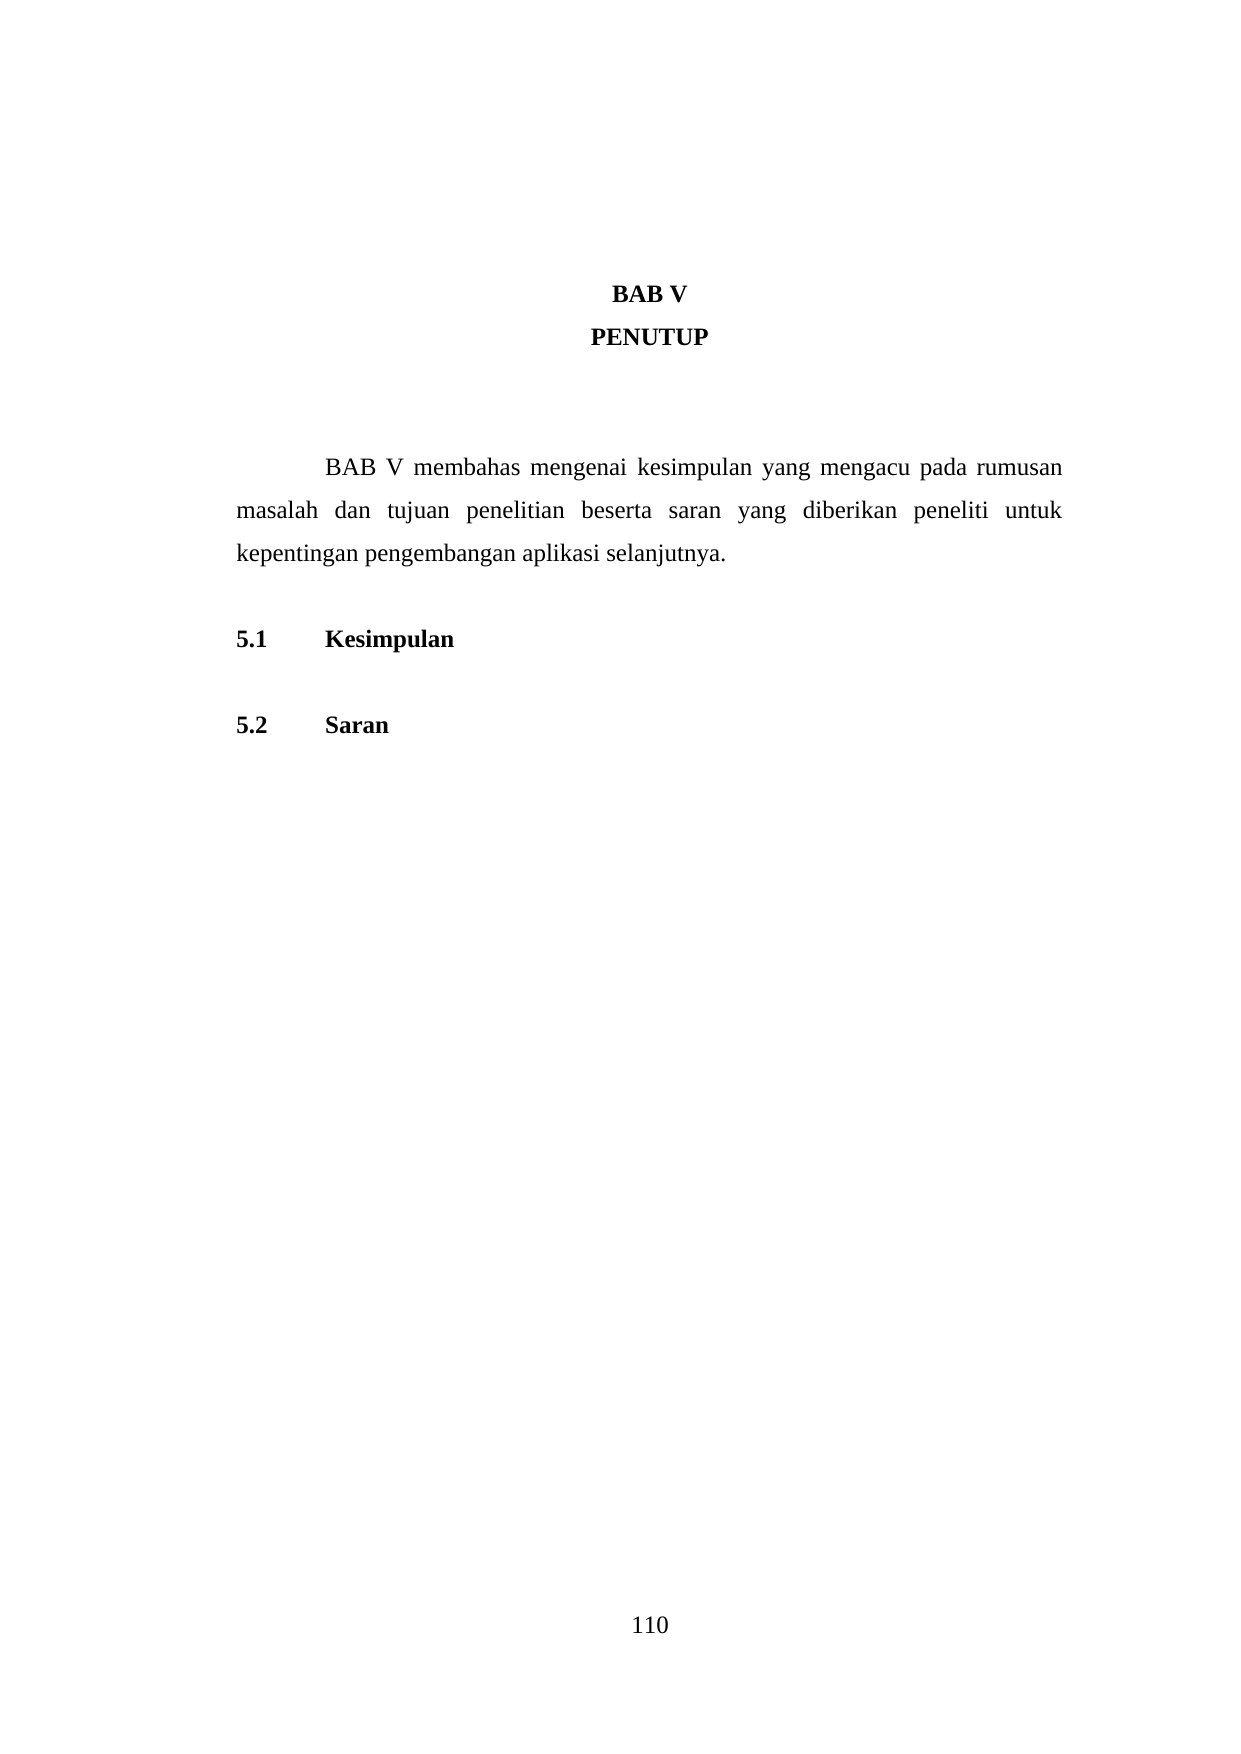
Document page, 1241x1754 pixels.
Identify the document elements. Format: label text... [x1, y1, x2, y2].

subtitle BAB V PENUTUP [236, 279, 1063, 351]
subtitle Saran [236, 711, 1063, 739]
text BAB V membahas mengenai kesimpulan yang mengacu pada rumusan masalah dan tujuan penelitian beserta saran yang diberikan peneliti untuk kepentingan pengembangan aplikasi selanjutnya. [236, 452, 1063, 567]
subtitle Kesimpulan [236, 624, 1063, 653]
